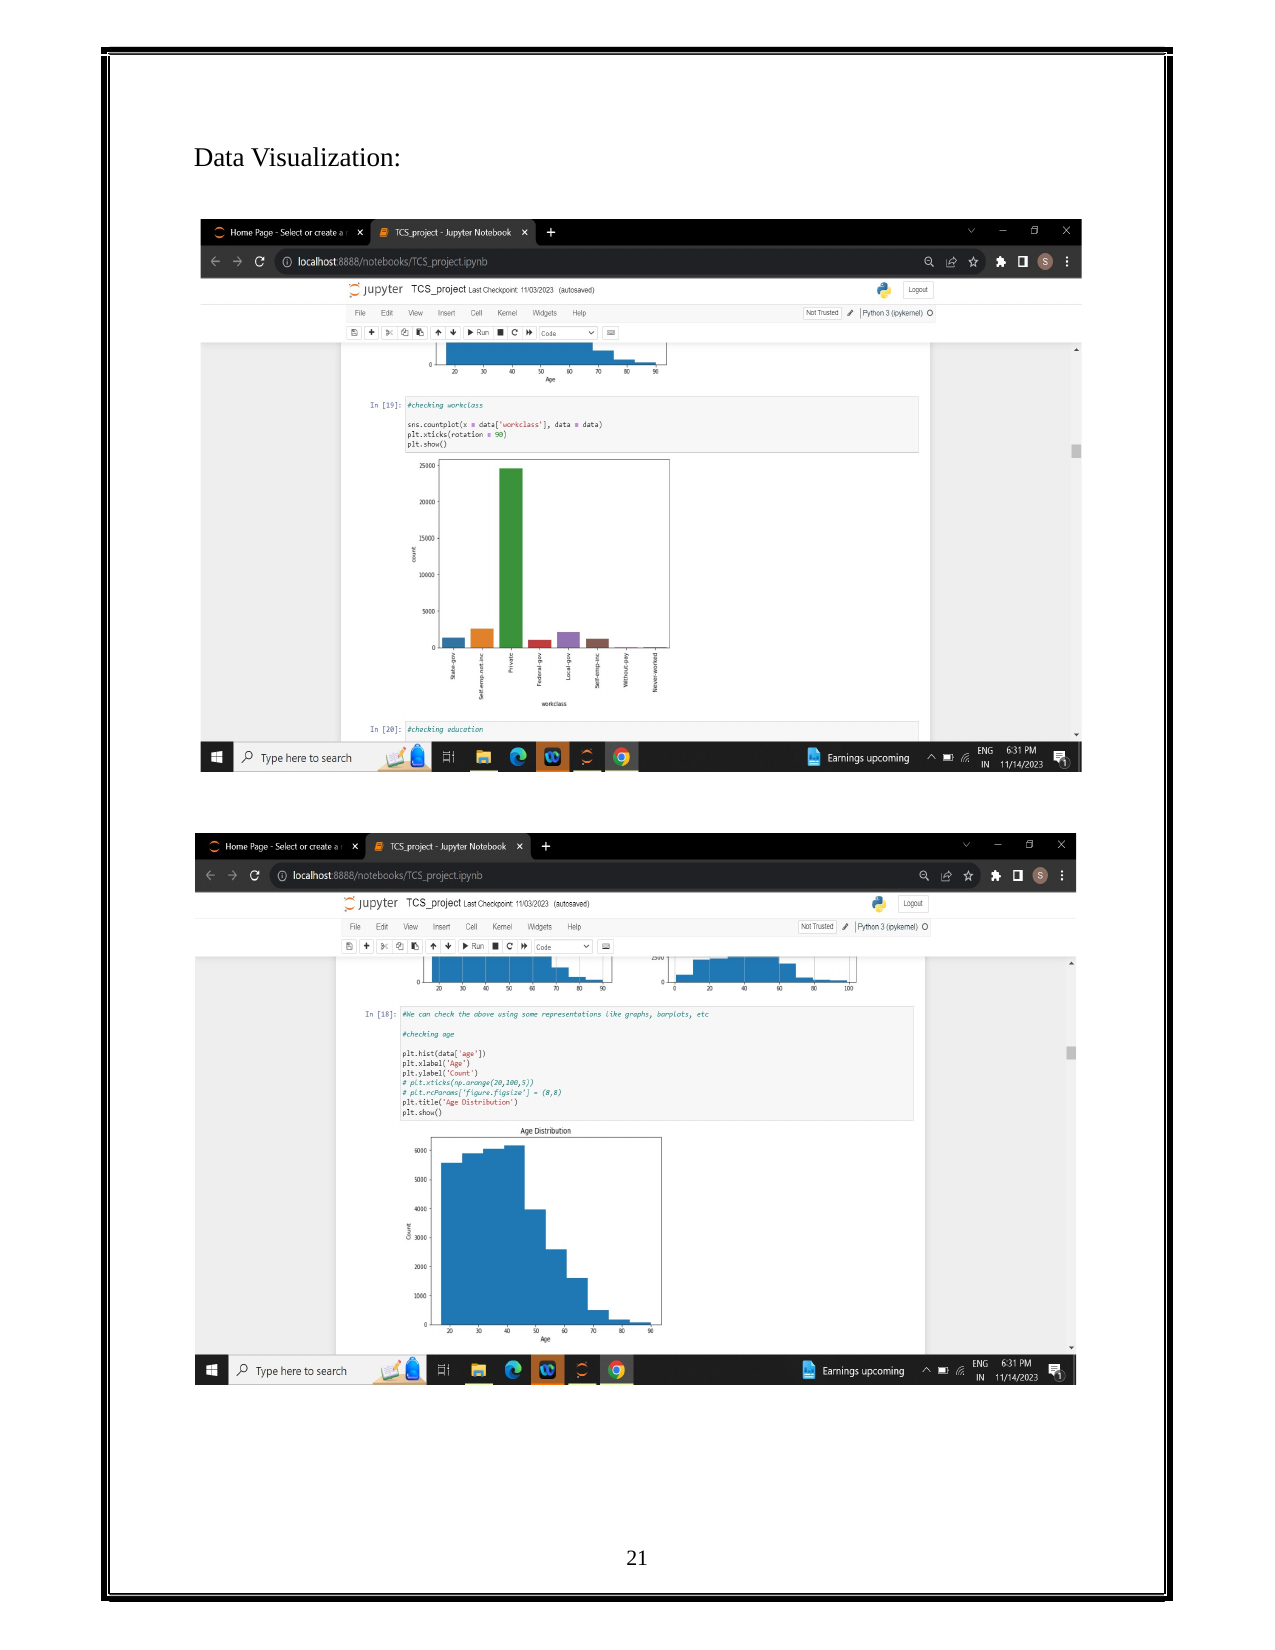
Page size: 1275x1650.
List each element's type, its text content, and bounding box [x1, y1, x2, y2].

text Data Visualization: [193, 141, 1096, 172]
picture [108, 46, 1165, 55]
picture [195, 833, 1077, 1385]
picture [108, 1592, 1165, 1602]
picture [200, 219, 1082, 772]
